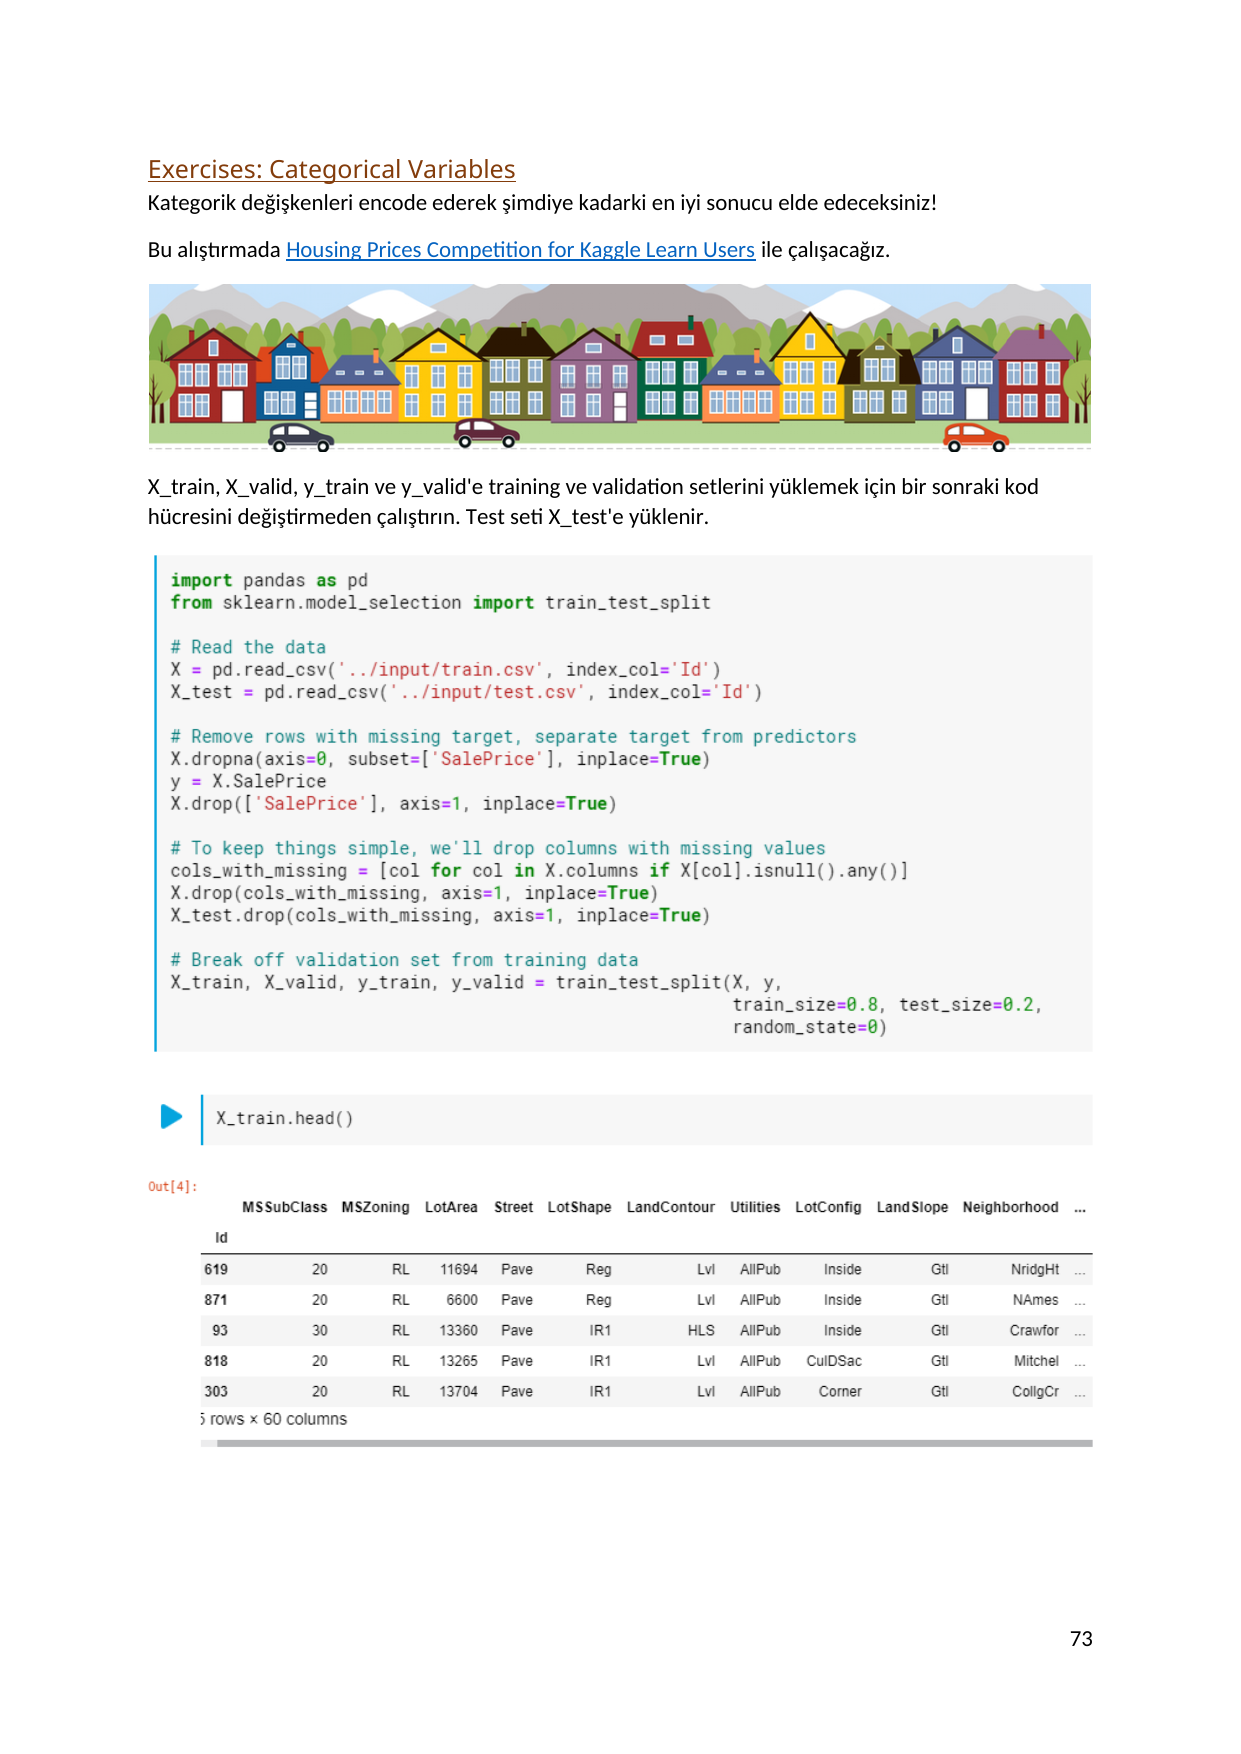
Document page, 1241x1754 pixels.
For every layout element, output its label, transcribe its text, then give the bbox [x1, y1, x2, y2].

picture [147, 282, 1093, 454]
picture [147, 1076, 1093, 1467]
text Kategorik değişkenleri encode ederek şimdiye kadarki en iyi sonucu elde edeceksiniz! [148, 188, 1093, 217]
text X_train, X_valid, y_train ve y_valid'e training ve validation setlerini yüklemek için bir sonraki kod hücresini değiştirmeden çalıştırın. Test seti X_test'e yüklenir. [148, 472, 1093, 530]
subtitle Exercises: Categorical Variables [148, 152, 1093, 186]
text Bu alıştırmada Housing Prices Competition for Kaggle Learn Users ile çalışacağız. [148, 235, 1093, 263]
picture [147, 549, 1093, 1058]
